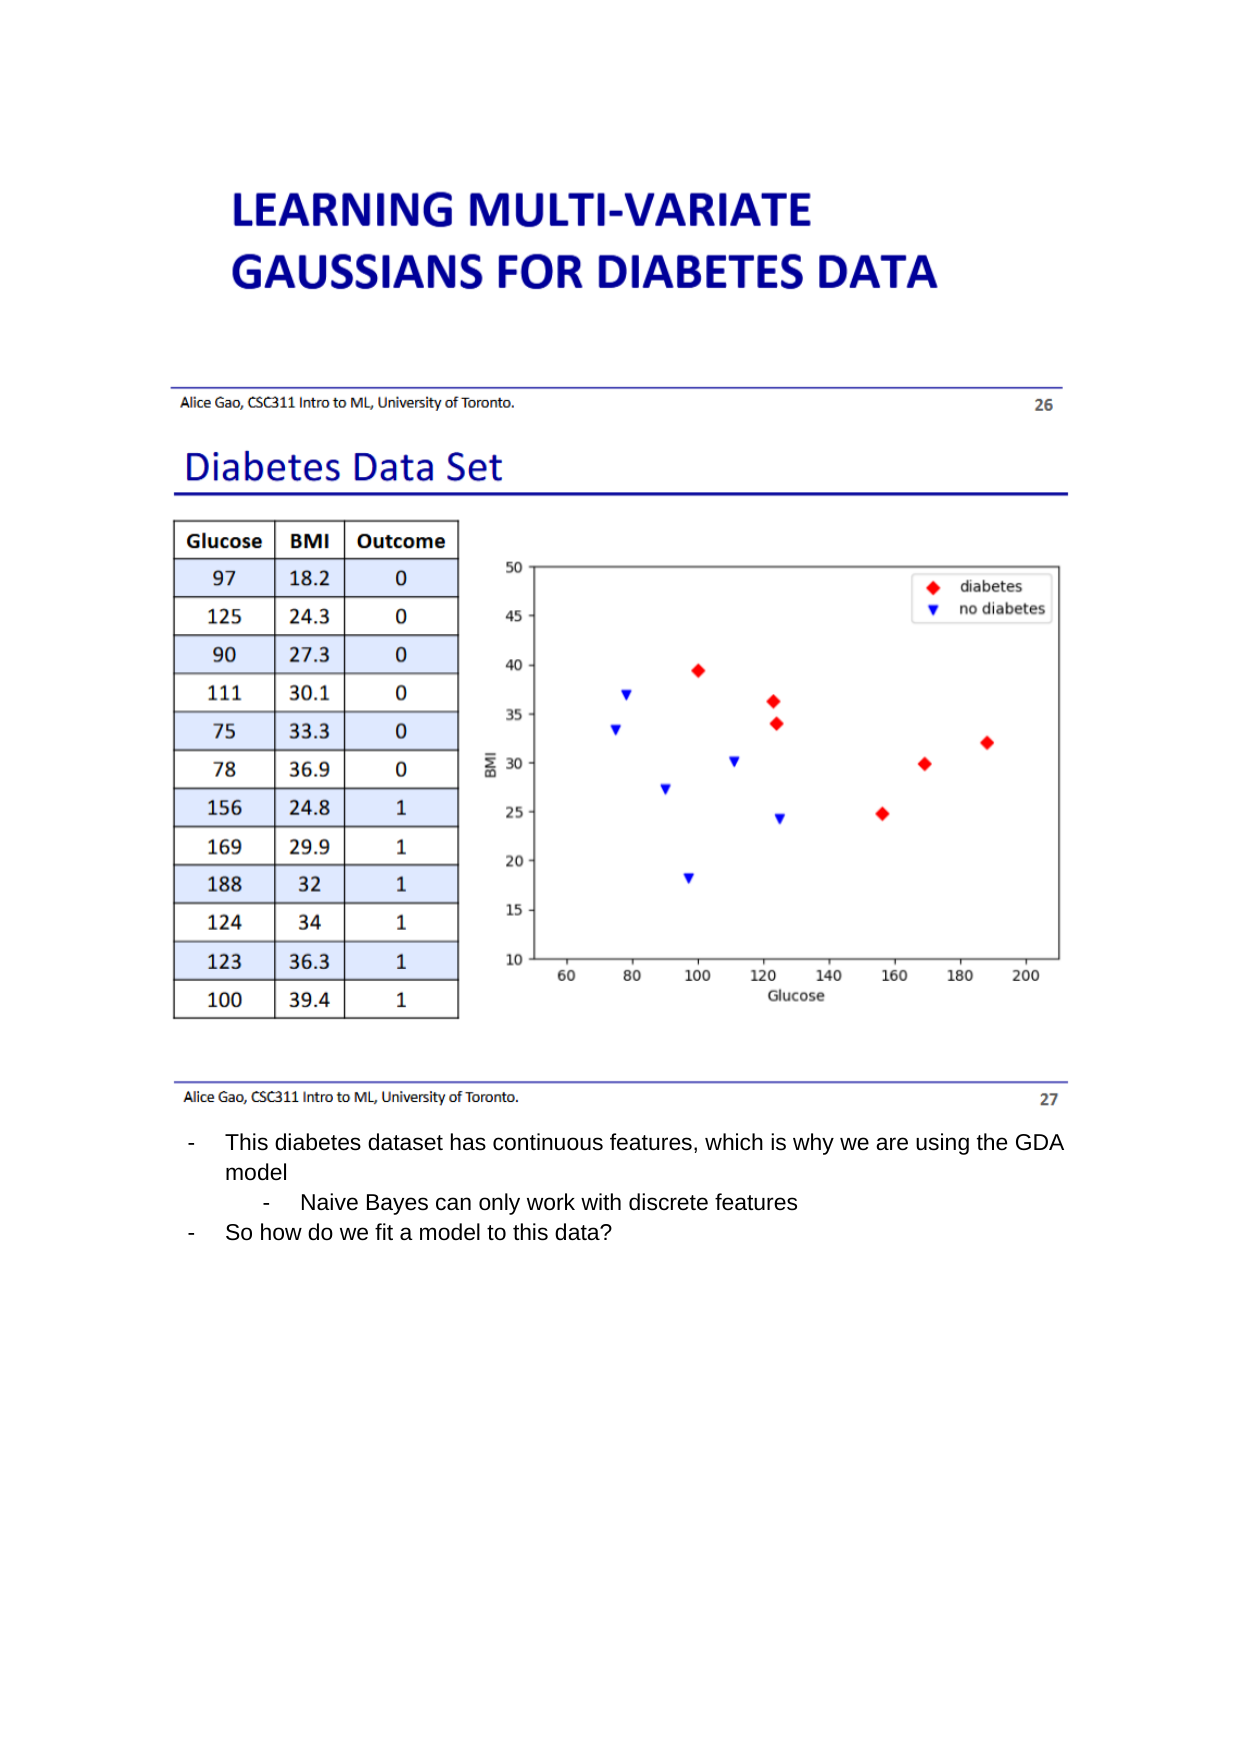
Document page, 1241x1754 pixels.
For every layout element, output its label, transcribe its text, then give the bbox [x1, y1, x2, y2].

list This diabetes dataset has continuous features, which is why we are using the GDA model [187, 1128, 1090, 1185]
picture [150, 428, 1091, 1125]
list So how do we fit a model to this data? [187, 1219, 1090, 1246]
list Naive Bayes can only work with discrete features [262, 1189, 1090, 1215]
picture [150, 150, 1091, 425]
